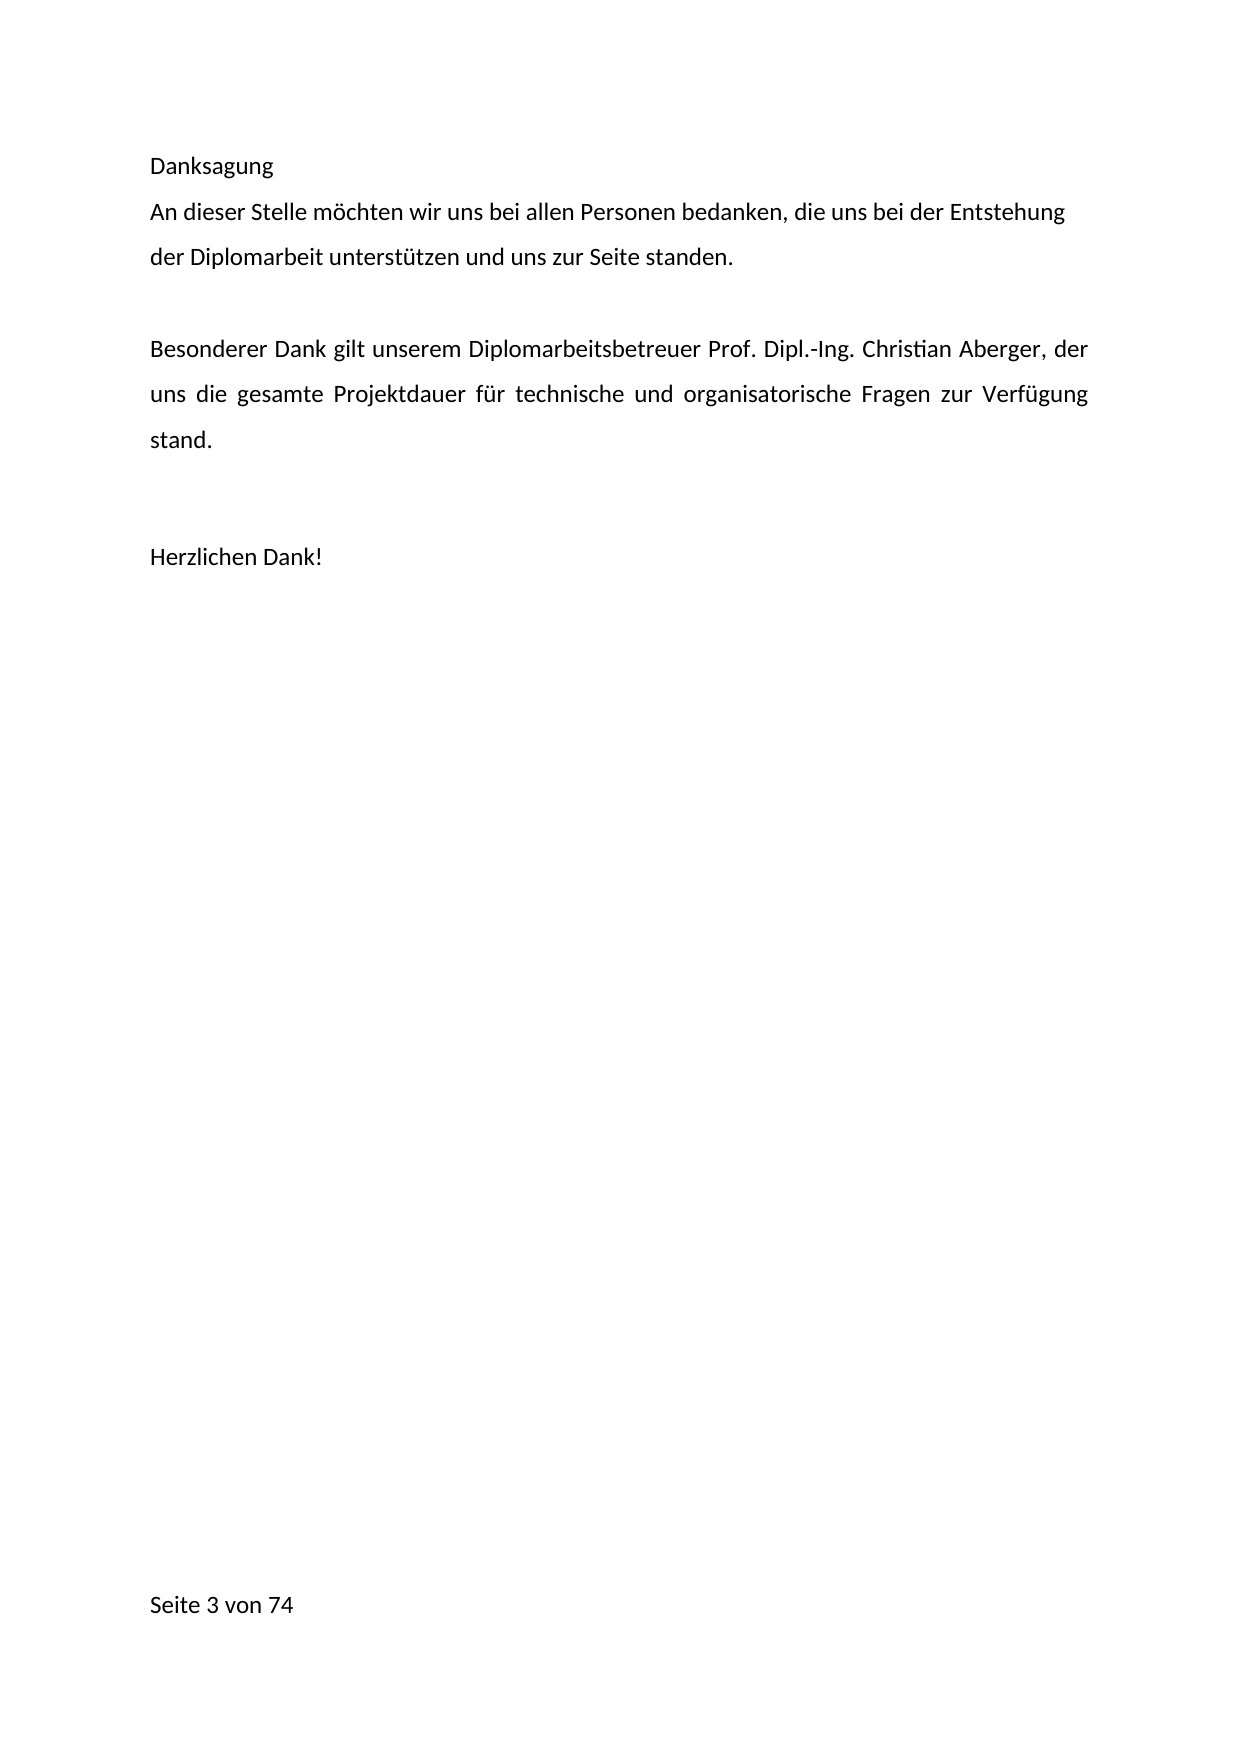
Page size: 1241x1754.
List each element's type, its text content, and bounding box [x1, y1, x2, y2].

text Danksagung [150, 150, 1090, 181]
text An dieser Stelle möchten wir uns bei allen Personen bedanken, die uns bei der Entstehung der Diplomarbeit unterstützen und uns zur Seite standen. [150, 196, 1090, 272]
text Besonderer Dank gilt unserem Diplomarbeitsbetreuer Prof. Dipl.-Ing. Christian Aberger, der uns die gesamte Projektdauer für technische und organisatorische Fragen zur Verfügung stand. [150, 333, 1090, 455]
text Herzlichen Dank! [150, 541, 1090, 571]
